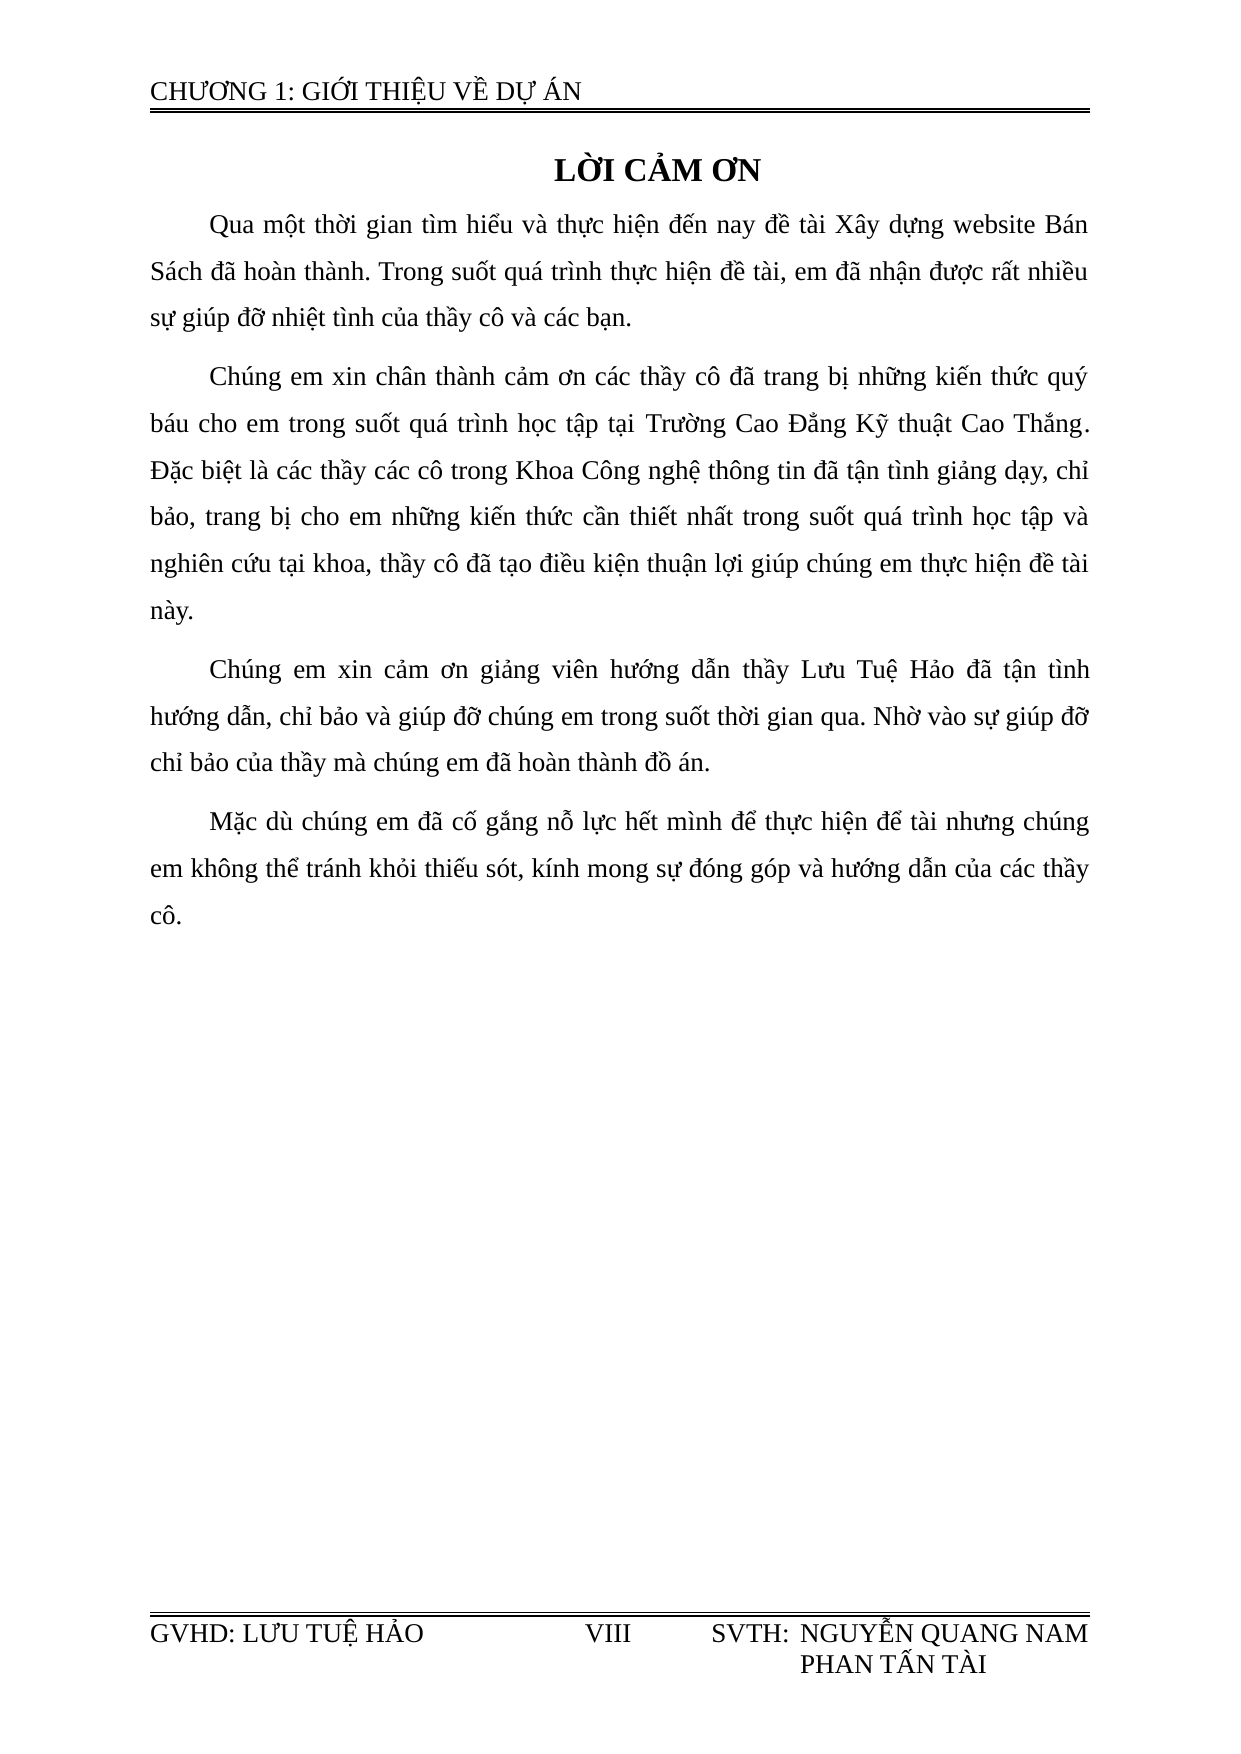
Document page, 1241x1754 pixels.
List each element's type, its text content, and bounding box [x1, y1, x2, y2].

text Chúng em xin cảm ơn giảng viên hướng dẫn thầy Lưu Tuệ Hảo đã tận tình hướng dẫn, chỉ bảo và giúp đỡ chúng em trong suốt thời gian qua. Nhờ vào sự giúp đỡ chỉ bảo của thầy mà chúng em đã hoàn thành đồ án. [150, 653, 1090, 777]
text Mặc dù chúng em đã cố gắng nỗ lực hết mình để thực hiện để tài nhưng chúng em không thể tránh khỏi thiếu sót, kính mong sự đóng góp và hướng dẫn của các thầy cô. [150, 806, 1090, 930]
text Chúng em xin chân thành cảm ơn các thầy cô đã trang bị những kiến thức quý báu cho em trong suốt quá trình học tập tại Trường Cao Đẳng Kỹ thuật Cao Thắng. Đặc biệt là các thầy các cô trong Khoa Công nghệ thông tin đã tận tình giảng dạy, chỉ bảo, trang bị cho em những kiến thức cần thiết nhất trong suốt quá trình học tập và nghiên cứu tại khoa, thầy cô đã tạo điều kiện thuận lợi giúp chúng em thực hiện đề tài này. [150, 361, 1090, 625]
text Qua một thời gian tìm hiểu và thực hiện đến nay đề tài Xây dựng website Bán Sách đã hoàn thành. Trong suốt quá trình thực hiện đề tài, em đã nhận được rất nhiều sự giúp đỡ nhiệt tình của thầy cô và các bạn. [150, 208, 1090, 332]
text LỜI CẢM ƠN [150, 150, 1090, 188]
